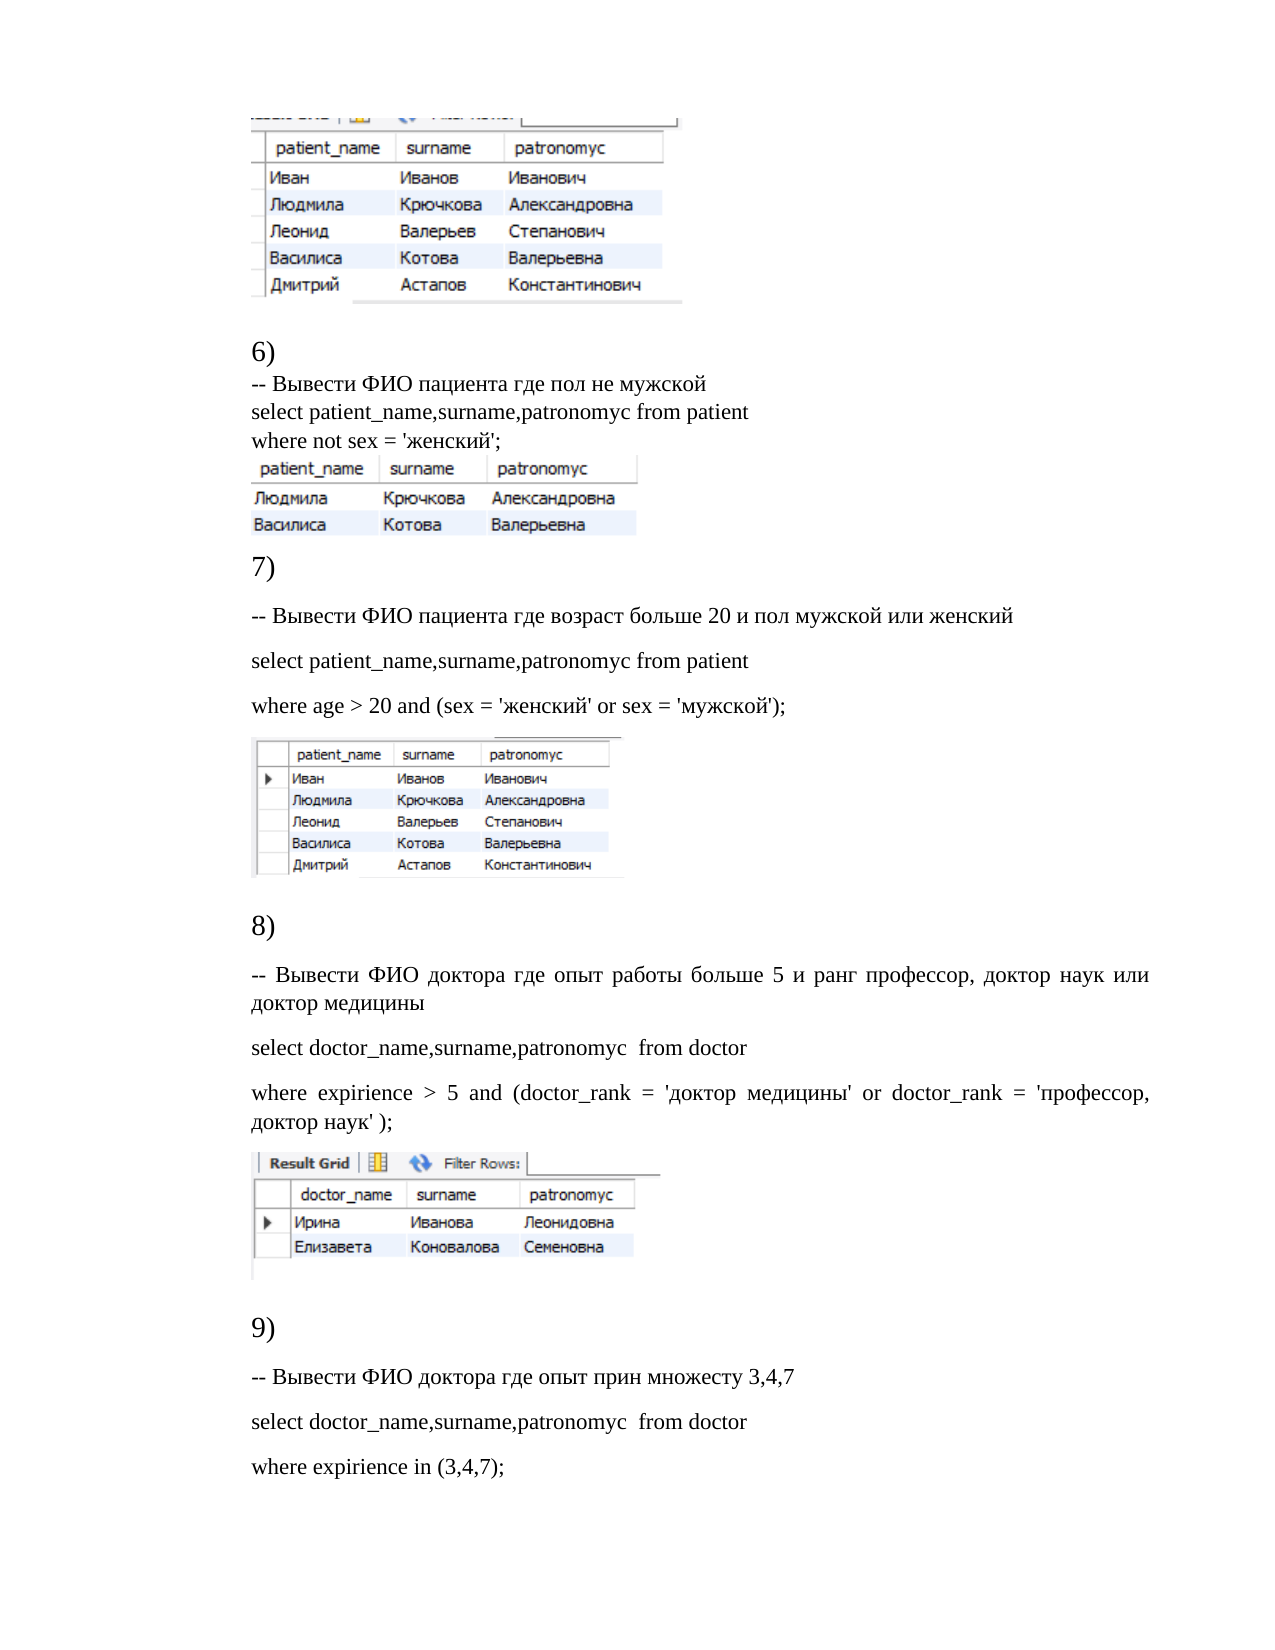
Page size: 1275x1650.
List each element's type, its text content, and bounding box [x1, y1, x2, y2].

text -- Вывести ФИО доктора где опыт прин множесту 3,4,7 [251, 1363, 1152, 1389]
text where age > 20 and (sex = 'женский' or sex = 'мужской'); [251, 692, 1152, 719]
text -- Вывести ФИО пациента где возраст больше 20 и пол мужской или женский [251, 602, 1152, 629]
text select patient_name,surname,patronomyc from patient [251, 647, 1152, 674]
picture [251, 737, 625, 878]
text -- Вывести ФИО доктора где опыт работы больше 5 и ранг профессор, доктор наук или доктор медицины [251, 961, 1152, 1015]
list -- Вывести ФИО пациента где пол не мужской [177, 370, 1152, 396]
list select patient_name,surname,patronomyc from patient [177, 398, 1152, 424]
text where expirience > 5 and (doctor_rank = 'доктор медицины' or doctor_rank = 'профессор, доктор наук' ); [251, 1079, 1152, 1134]
text select doctor_name,surname,patronomyc from doctor [251, 1034, 1152, 1061]
list where not sex = 'женский'; [177, 427, 1152, 453]
picture [251, 455, 664, 548]
text select doctor_name,surname,patronomyc from doctor [251, 1408, 1152, 1434]
picture [251, 1152, 661, 1280]
picture [251, 118, 683, 304]
text where expirience in (3,4,7); [251, 1453, 1152, 1479]
